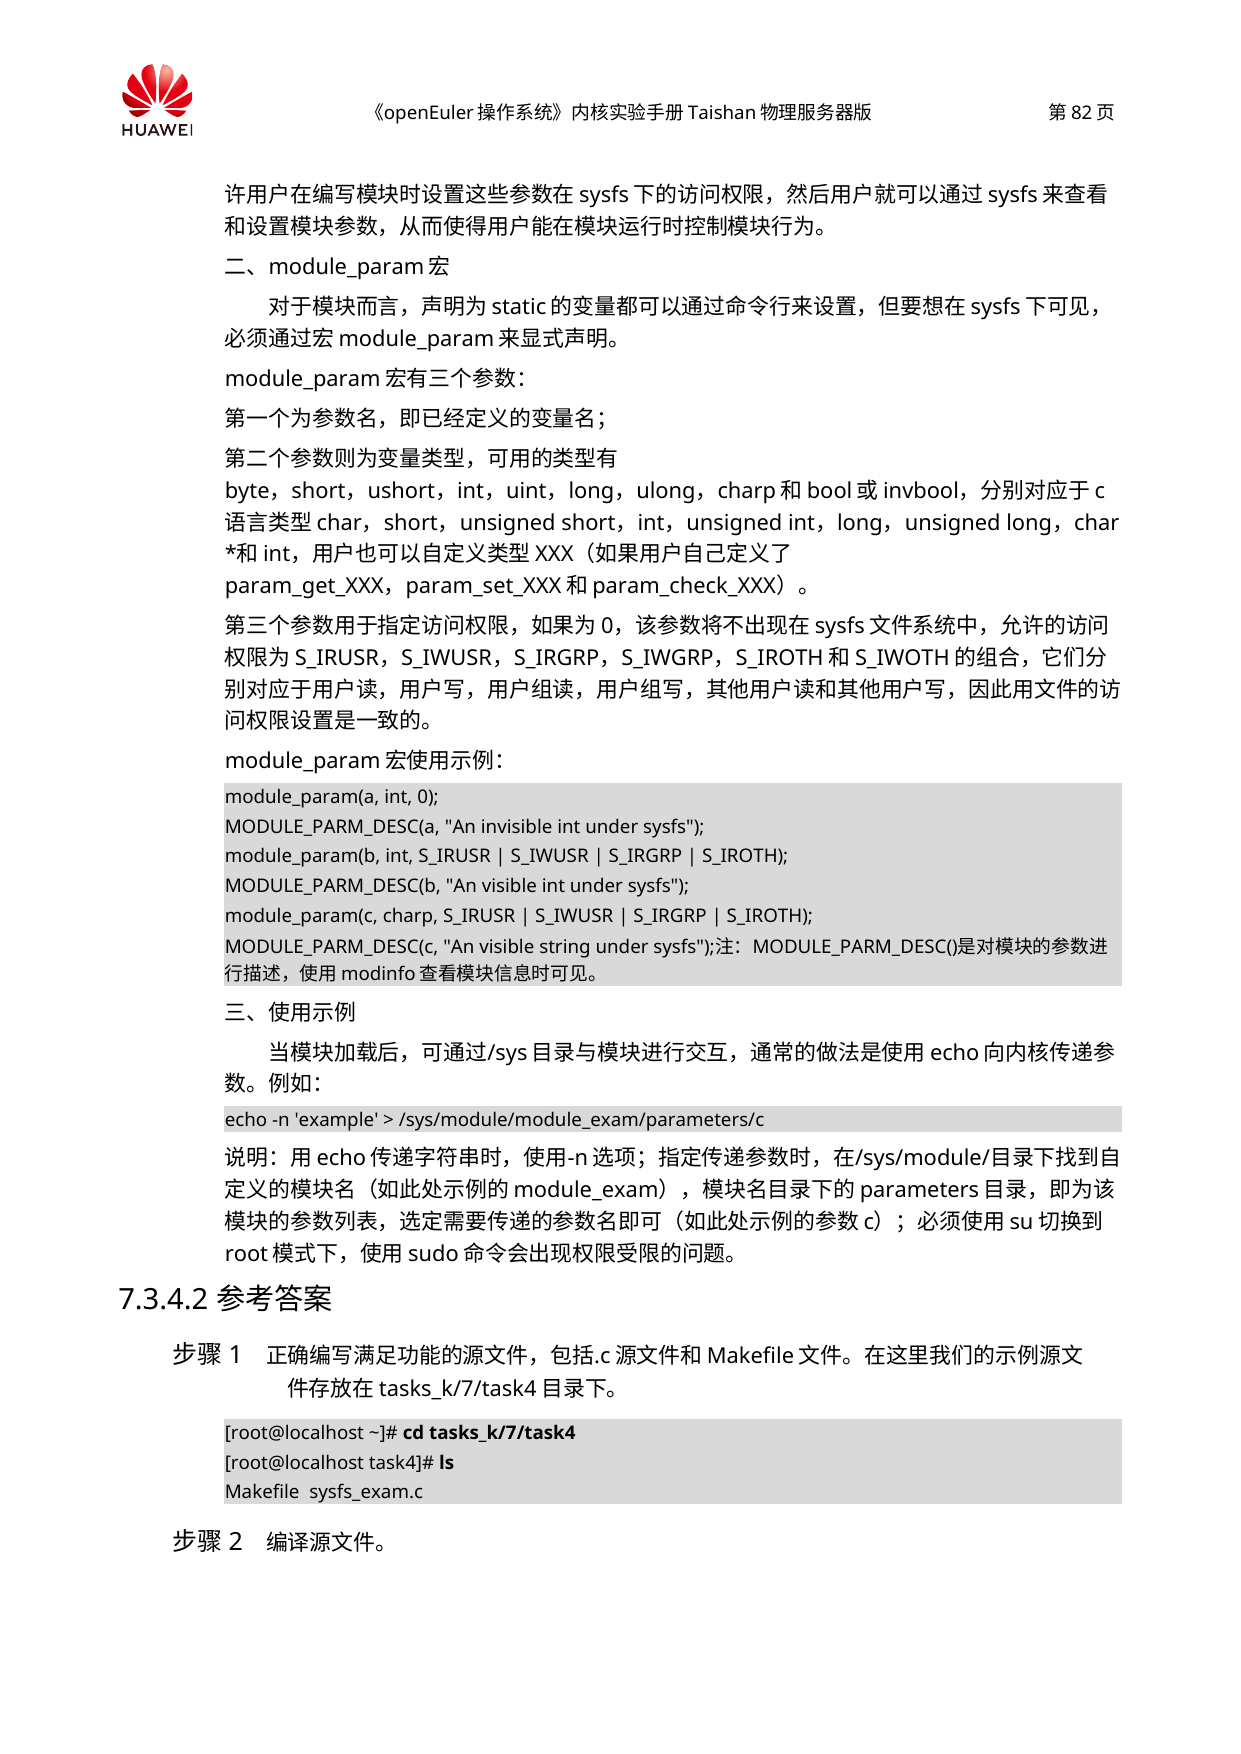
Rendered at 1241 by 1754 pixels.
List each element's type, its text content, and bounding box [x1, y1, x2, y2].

text MODULE_PARM_DESC(a, "An invisible int under sysfs"); [224, 813, 1122, 839]
list 正确编写满足功能的源文件，包括.c源文件和Makefile文件。在这里我们的示例源文件存放在tasks_k/7/task4目录下。 [243, 1335, 1101, 1403]
text 当模块加载后，可通过/sys目录与模块进行交互，通常的做法是使用echo向内核传递参数。例如： [224, 1034, 1122, 1098]
text 第一个为参数名，即已经定义的变量名； [224, 401, 1122, 433]
text module_param宏有三个参数： [224, 361, 1122, 393]
text module_param(c, charp, S_IRUSR | S_IWUSR | S_IRGRP | S_IROTH); [224, 902, 1122, 928]
text 说明：用echo传递字符串时，使用-n选项；指定传递参数时，在/sys/module/目录下找到自定义的模块名（如此处示例的module_exam），模块名目录下的parameters目录，即为该模块的参数列表，选定需要传递的参数名即可（如此处示例的参数c）；必须使用su切换到root模式下，使用sudo命令会出现权限受限的问题。 [224, 1140, 1122, 1267]
list 编译源文件。 [243, 1521, 1101, 1557]
text [root@localhost ~]# cd tasks_k/7/task4 [224, 1419, 1122, 1445]
text module_param宏使用示例： [224, 743, 1122, 775]
text 三、使用示例 [224, 994, 1122, 1026]
subtitle 参考答案 [118, 1276, 1122, 1318]
text MODULE_PARM_DESC(c, "An visible string under sysfs");注：MODULE_PARM_DESC()是对模块的参数进行描述，使用modinfo查看模块信息时可见。 [224, 932, 1122, 986]
picture [122, 64, 193, 136]
text echo -n 'example' > /sys/module/module_exam/parameters/c [224, 1106, 1122, 1132]
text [224, 177, 1122, 241]
text 第二个参数则为变量类型，可用的类型有byte，short，ushort，int，uint，long，ulong，charp和bool或invbool，分别对应于c语言类型char，short，unsigned short，int，unsigned int，long，unsigned long，char *和int，用户也可以自定义类型XXX（如果用户自己定义了param_get_XXX，param_set_XXX和param_check_XXX）。 [224, 441, 1122, 600]
text MODULE_PARM_DESC(b, "An visible int under sysfs"); [224, 872, 1122, 898]
text Makefile sysfs_exam.c [224, 1479, 1122, 1504]
text [root@localhost task4]# ls [224, 1449, 1122, 1474]
text module_param(b, int, S_IRUSR | S_IWUSR | S_IRGRP | S_IROTH); [224, 843, 1122, 868]
text 二、module_param宏 [224, 249, 1122, 281]
text 对于模块而言，声明为static的变量都可以通过命令行来设置，但要想在sysfs下可见，必须通过宏module_param来显式声明。 [224, 289, 1122, 353]
text 第三个参数用于指定访问权限，如果为0，该参数将不出现在sysfs文件系统中，允许的访问权限为S_IRUSR，S_IWUSR，S_IRGRP，S_IWGRP，S_IROTH和 S_IWOTH的组合，它们分别对应于用户读，用户写，用户组读，用户组写，其他用户读和其他用户写，因此用文件的访问权限设置是一致的。 [224, 608, 1122, 735]
text module_param(a, int, 0); [224, 783, 1122, 809]
